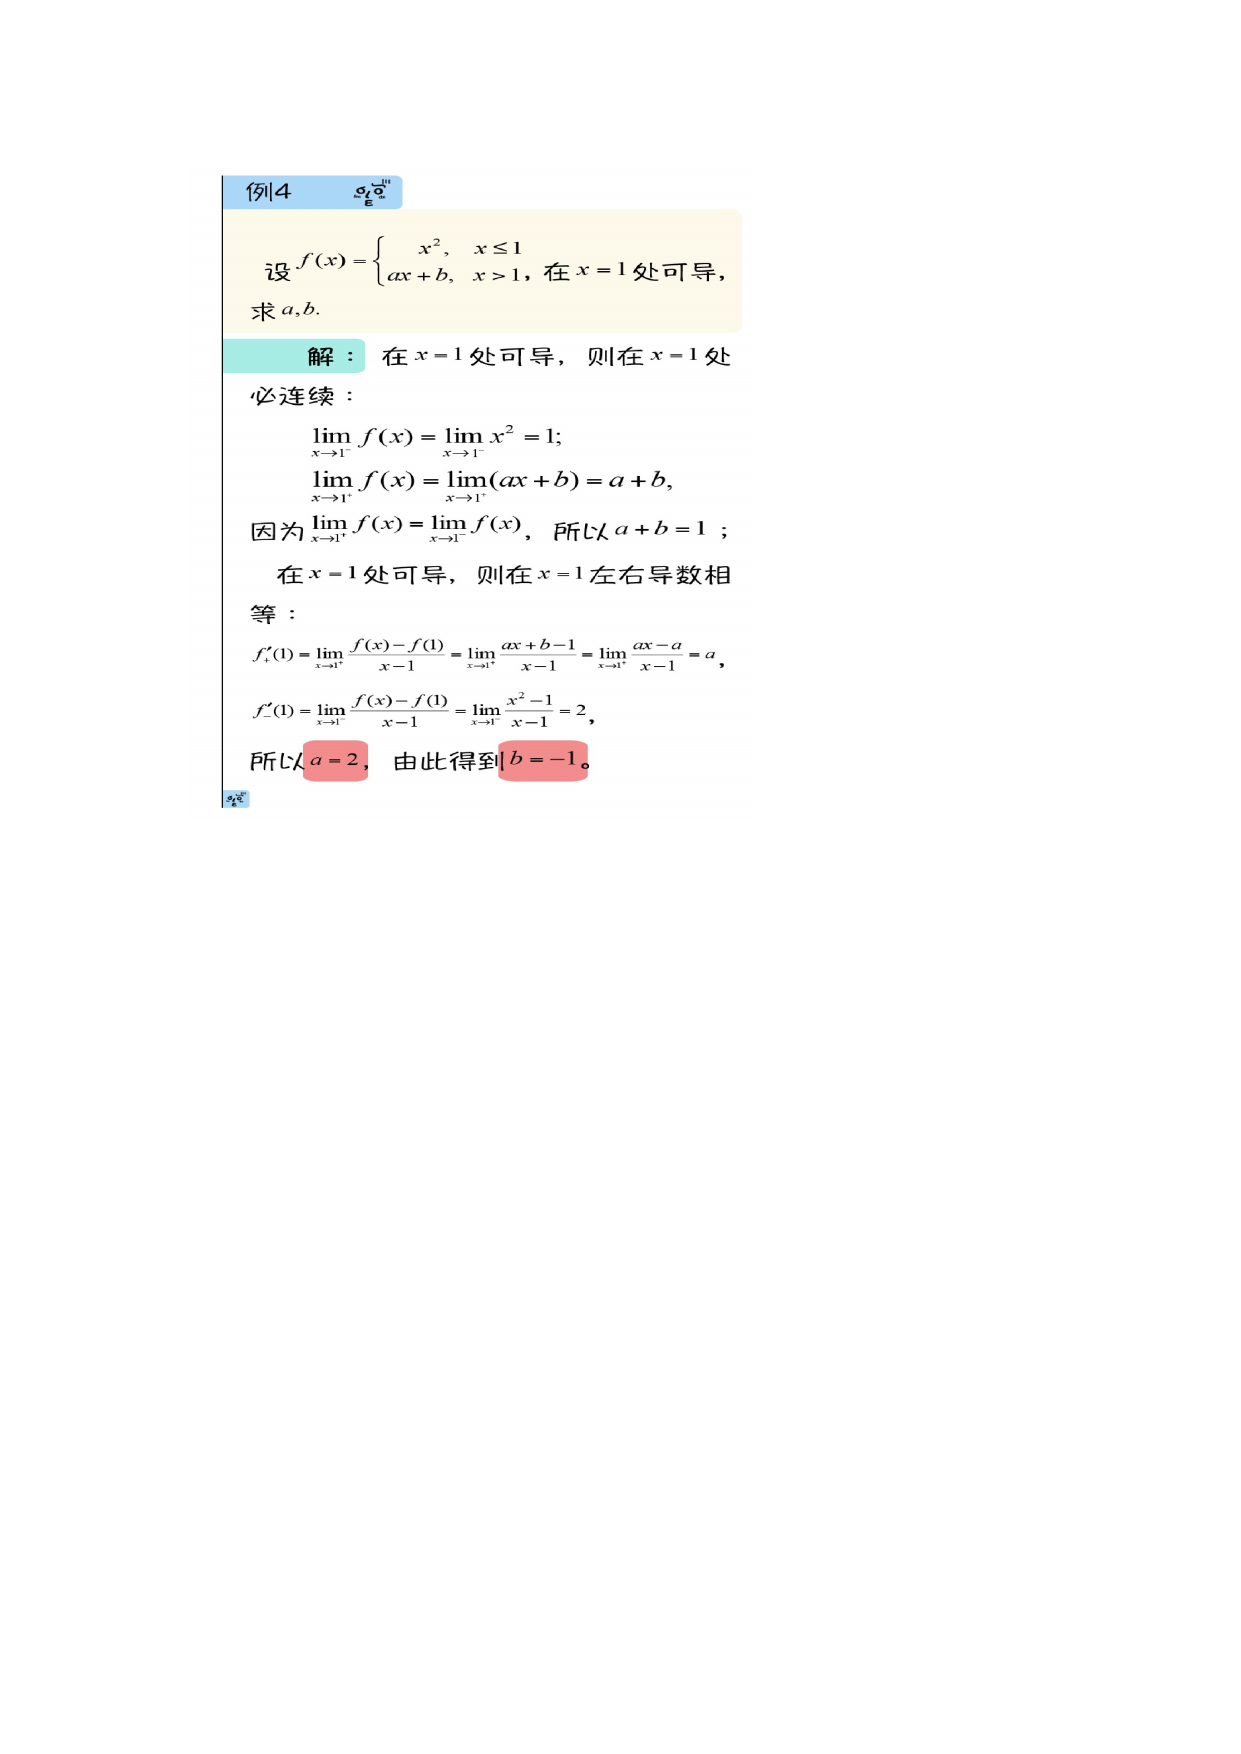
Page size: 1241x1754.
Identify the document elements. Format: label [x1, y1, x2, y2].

picture [187, 162, 758, 821]
